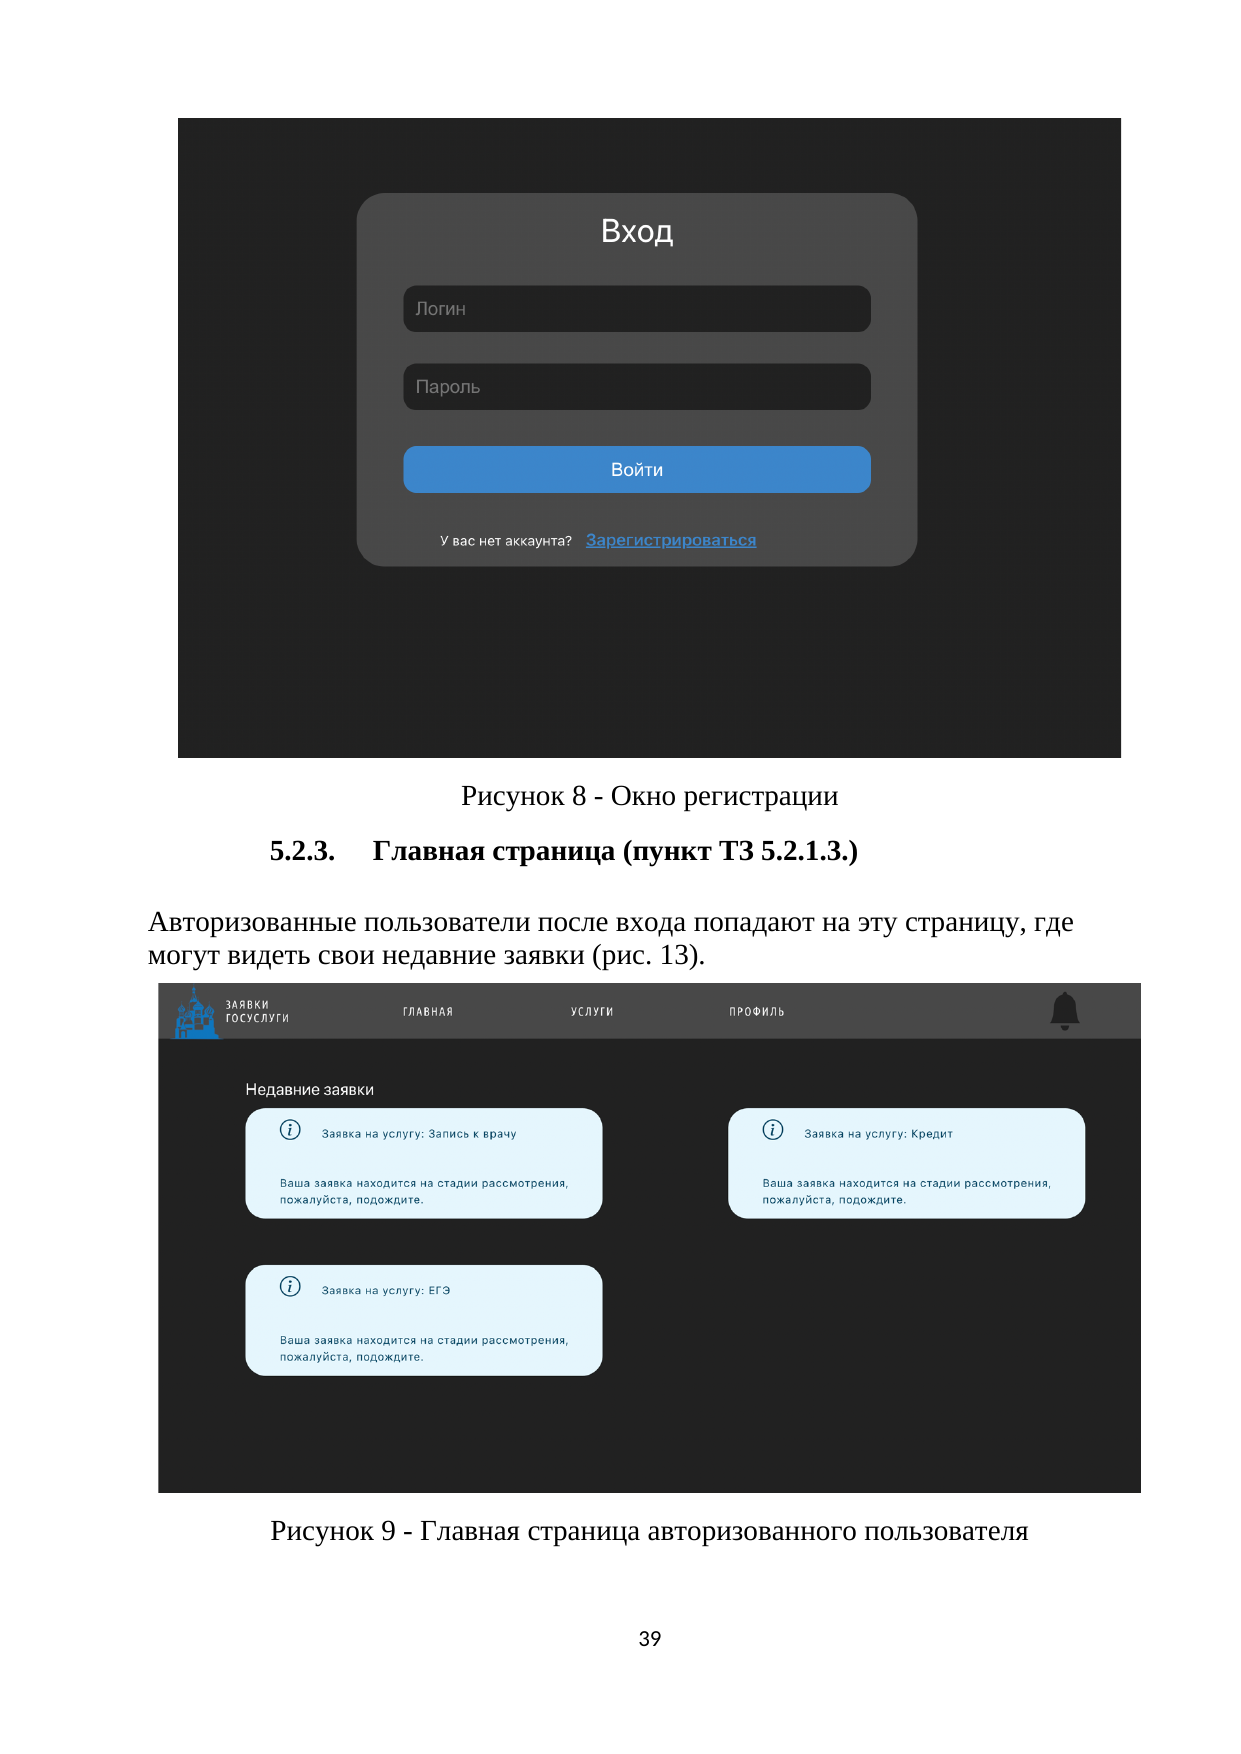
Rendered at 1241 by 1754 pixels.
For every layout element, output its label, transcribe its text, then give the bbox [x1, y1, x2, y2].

text Авторизованные пользователи после входа попадают на эту страницу, где могут видеть свои недавние заявки (рис. 13). [148, 904, 1152, 971]
subtitle Главная страница (пункт ТЗ 5.2.1.3.) [335, 833, 1108, 866]
picture [178, 118, 1122, 758]
text Рисунок 8 - Окно регистрации [148, 778, 1152, 812]
text Рисунок 9 - Главная страница авторизованного пользователя [148, 1513, 1152, 1547]
picture [158, 983, 1141, 1493]
